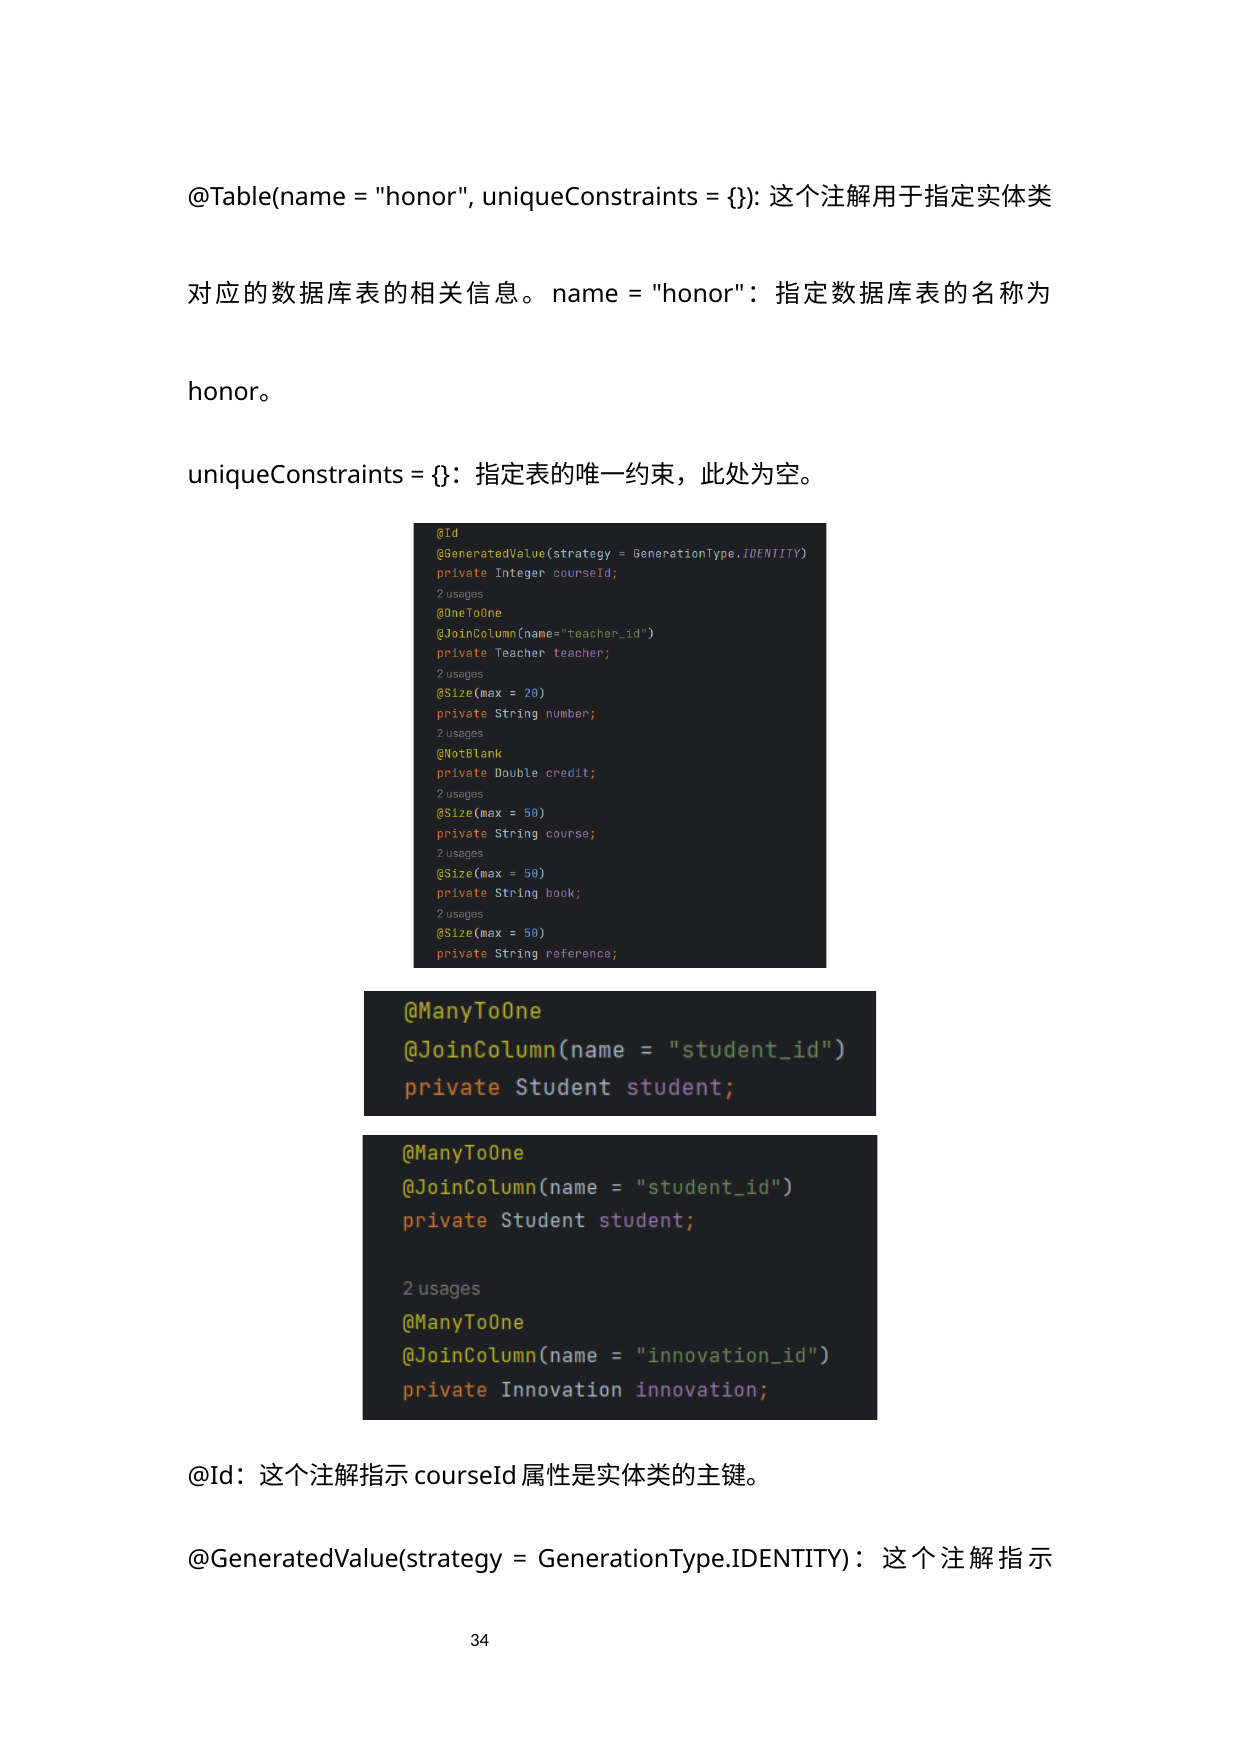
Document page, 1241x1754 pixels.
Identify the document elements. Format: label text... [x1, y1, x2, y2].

picture [362, 1135, 878, 1420]
picture [413, 523, 827, 968]
text @Id：这个注解指示courseId属性是实体类的主键。 [187, 1441, 1053, 1506]
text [187, 1524, 1053, 1589]
picture [364, 991, 877, 1116]
text @Table(name = "honor", uniqueConstraints = {}): 这个注解用于指定实体类对应的数据库表的相关信息。name = "honor"：指定数据库表的名称为honor。 [187, 162, 1053, 422]
text uniqueConstraints = {}：指定表的唯一约束，此处为空。 [187, 440, 1053, 505]
